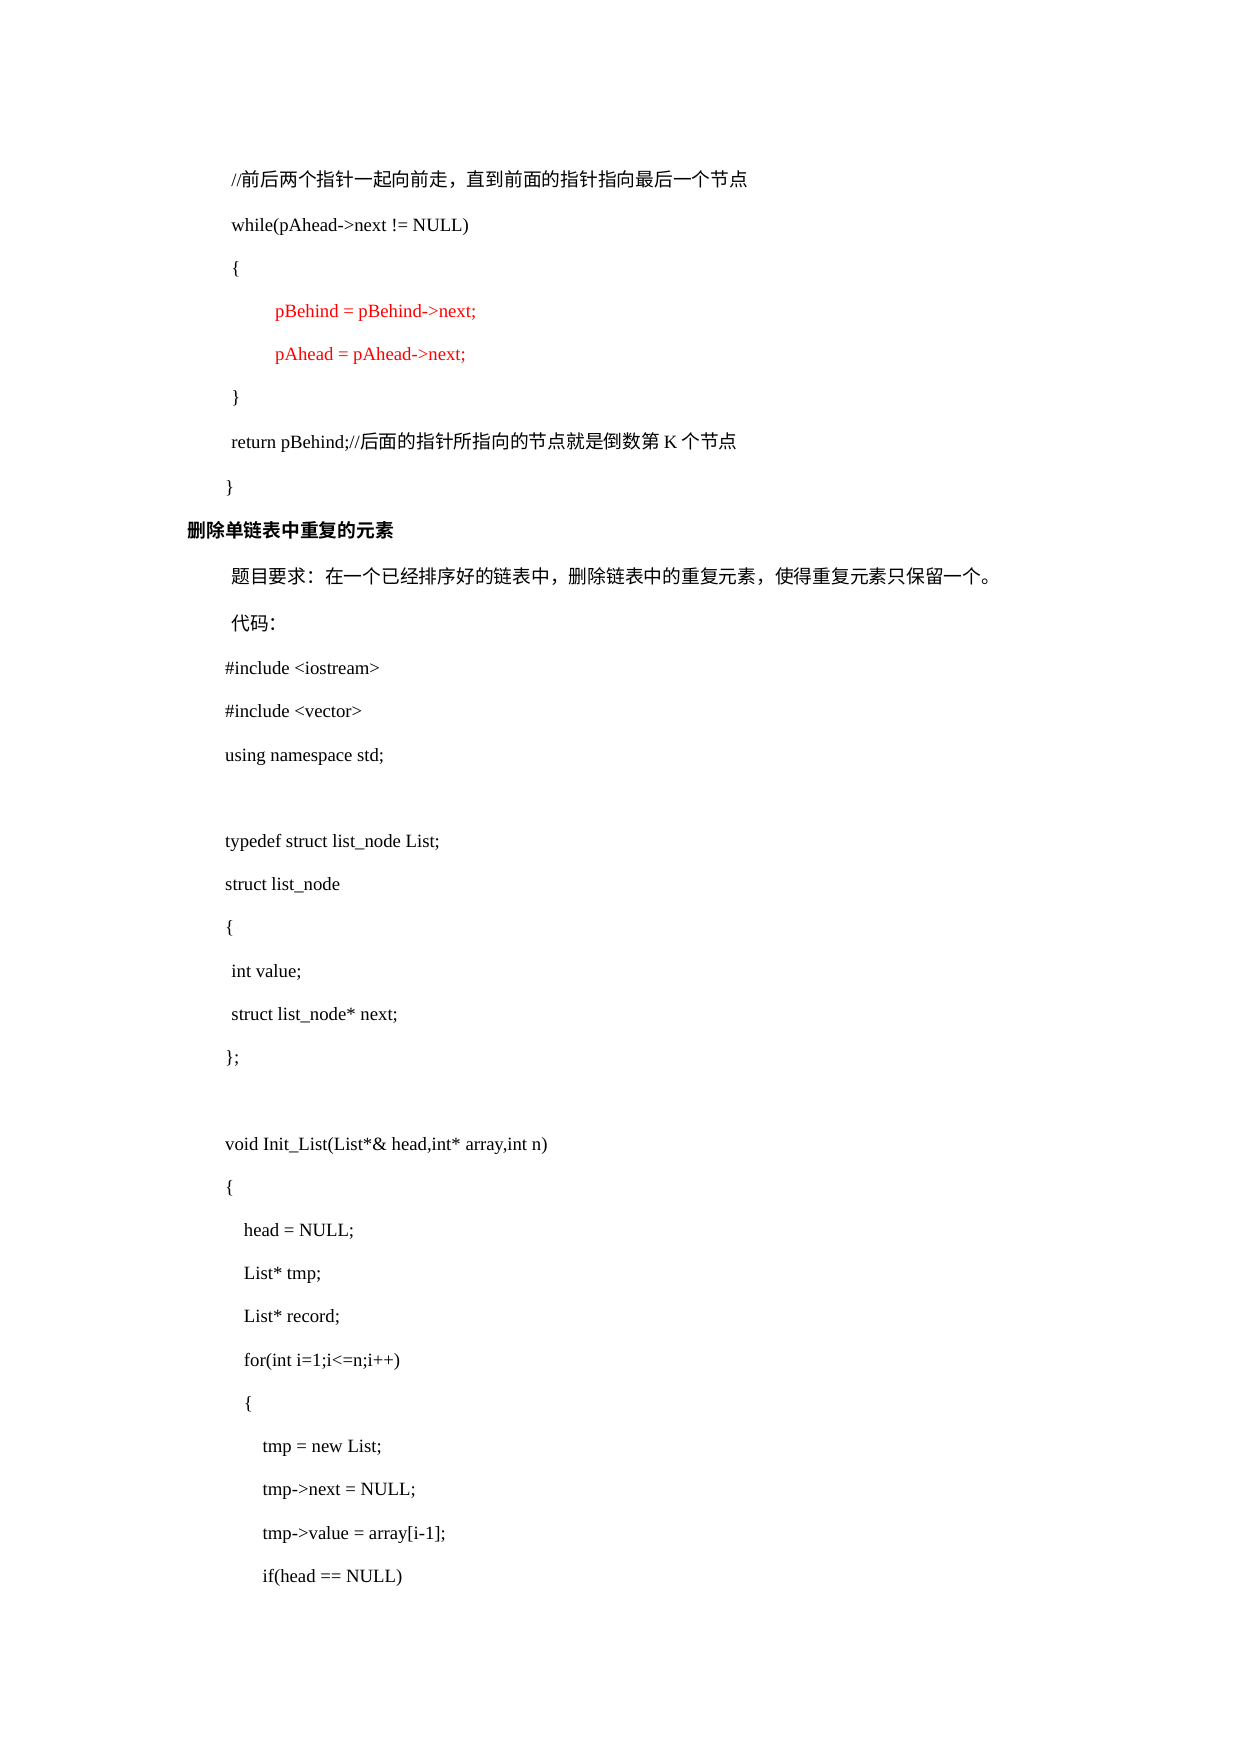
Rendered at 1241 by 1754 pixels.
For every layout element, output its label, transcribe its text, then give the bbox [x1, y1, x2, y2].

text List* tmp; [225, 1257, 1053, 1289]
text while(pAhead->next != NULL) [225, 208, 1053, 241]
text if(head == NULL) [225, 1559, 1053, 1592]
text pBehind = pBehind->next; [225, 294, 1053, 327]
text 代码： [187, 606, 1053, 638]
text } [225, 470, 1053, 503]
text head = NULL; [225, 1213, 1053, 1246]
text struct list_node [225, 868, 1053, 900]
text pAhead = pAhead->next; [225, 338, 1053, 370]
text void Init_List(List*& head,int* array,int n) [225, 1127, 1053, 1159]
text { [225, 251, 1053, 284]
text tmp = new List; [225, 1430, 1053, 1462]
text int value; [225, 954, 1053, 987]
text #include <iostream> [225, 652, 1053, 684]
text for(int i=1;i<=n;i++) [225, 1343, 1053, 1376]
text //前后两个指针一起向前走，直到前面的指针指向最后一个节点 [225, 162, 1053, 194]
text List* record; [225, 1300, 1053, 1332]
text }; [225, 1041, 1053, 1073]
text typedef struct list_node List; [225, 824, 1053, 857]
text { [225, 1170, 1053, 1203]
text using namespace std; [225, 738, 1053, 771]
text { [225, 1386, 1053, 1419]
text struct list_node* next; [225, 997, 1053, 1030]
text tmp->value = array[i-1]; [225, 1516, 1053, 1549]
text return pBehind;//后面的指针所指向的节点就是倒数第K个节点 [225, 424, 1053, 457]
text } [225, 381, 1053, 413]
text tmp->next = NULL; [225, 1473, 1053, 1505]
text 题目要求：在一个已经排序好的链表中，删除链表中的重复元素，使得重复元素只保留一个。 [187, 559, 1053, 592]
text { [225, 911, 1053, 943]
text #include <vector> [225, 695, 1053, 727]
subtitle 删除单链表中重复的元素 [187, 513, 1053, 546]
